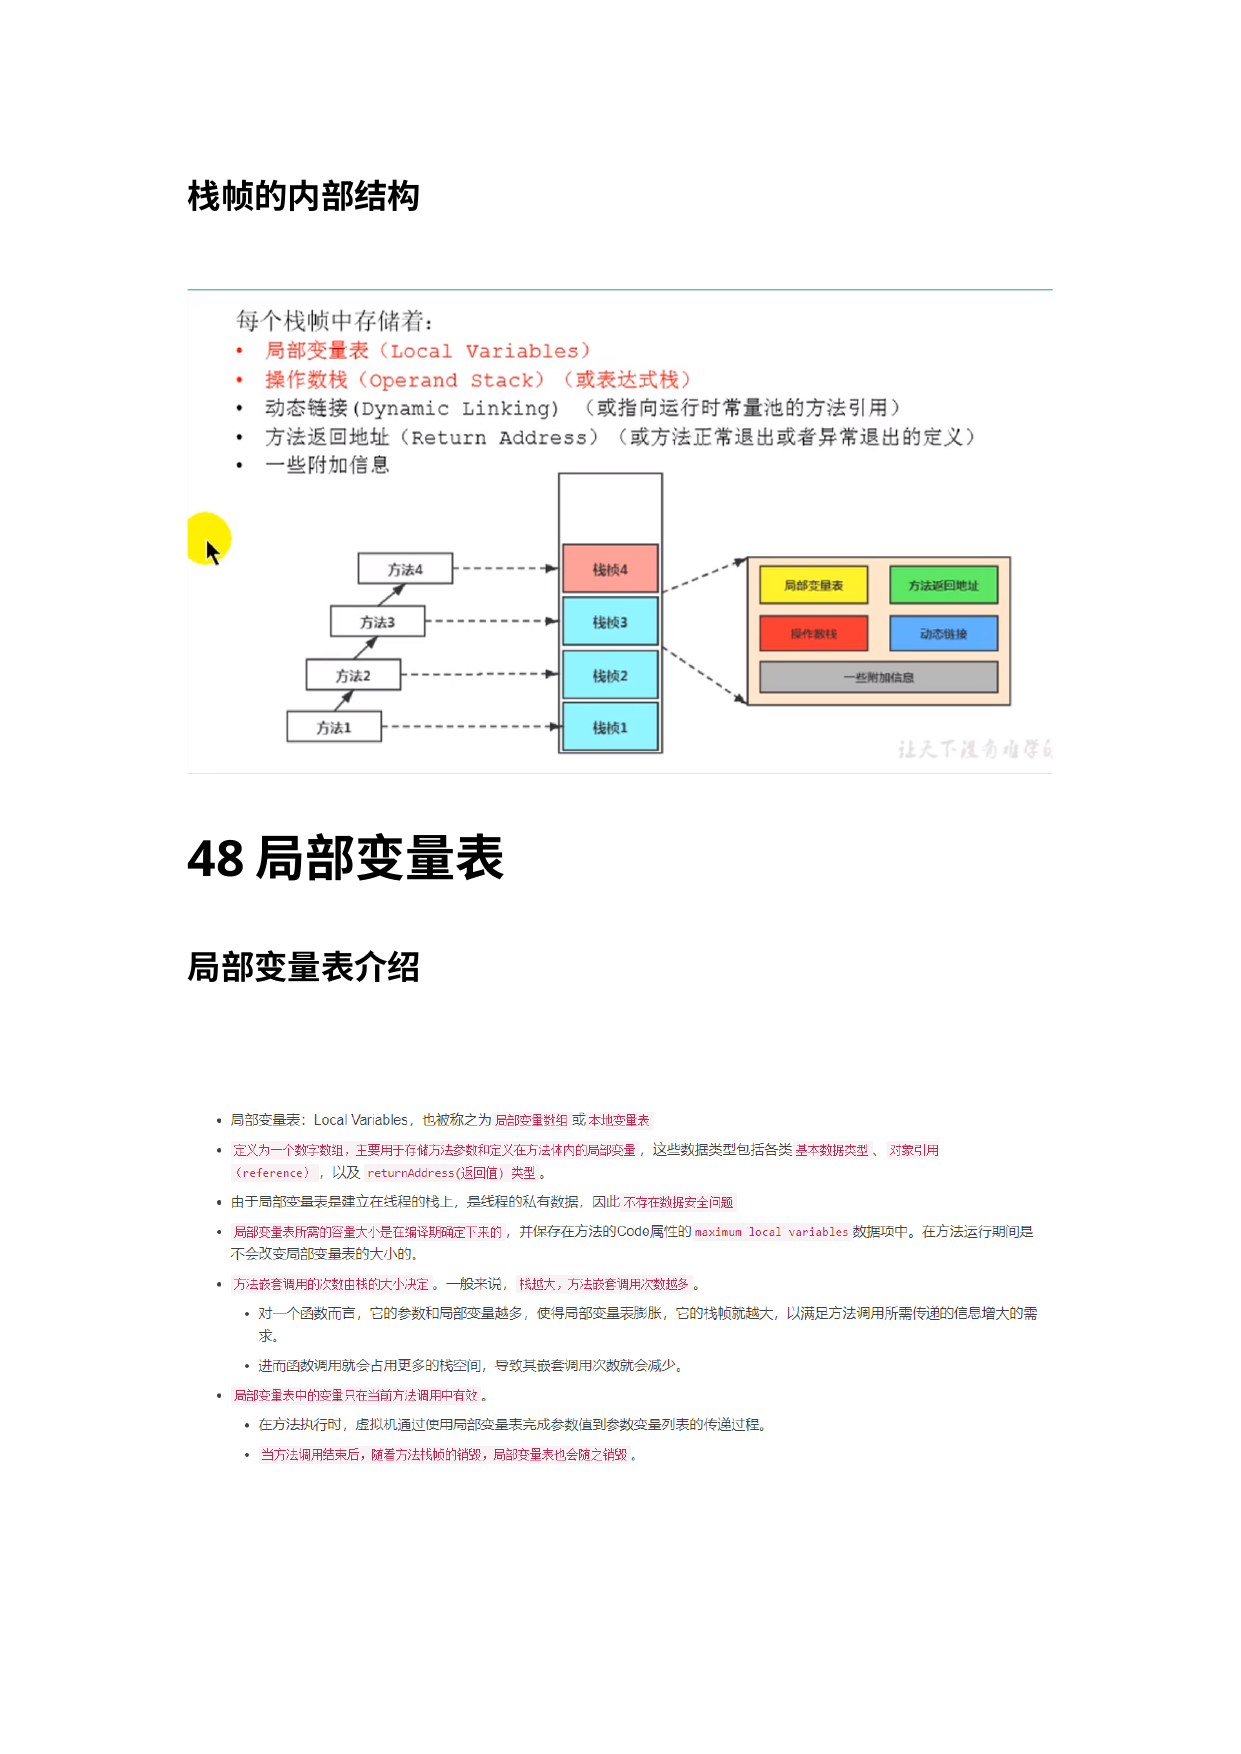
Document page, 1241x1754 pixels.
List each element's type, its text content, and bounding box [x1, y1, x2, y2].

subtitle 局部变量表介绍 [187, 932, 1053, 997]
picture [187, 289, 1053, 775]
subtitle 48局部变量表 [187, 806, 1053, 903]
picture [187, 1092, 1053, 1481]
subtitle 栈帧的内部结构 [187, 162, 1053, 227]
